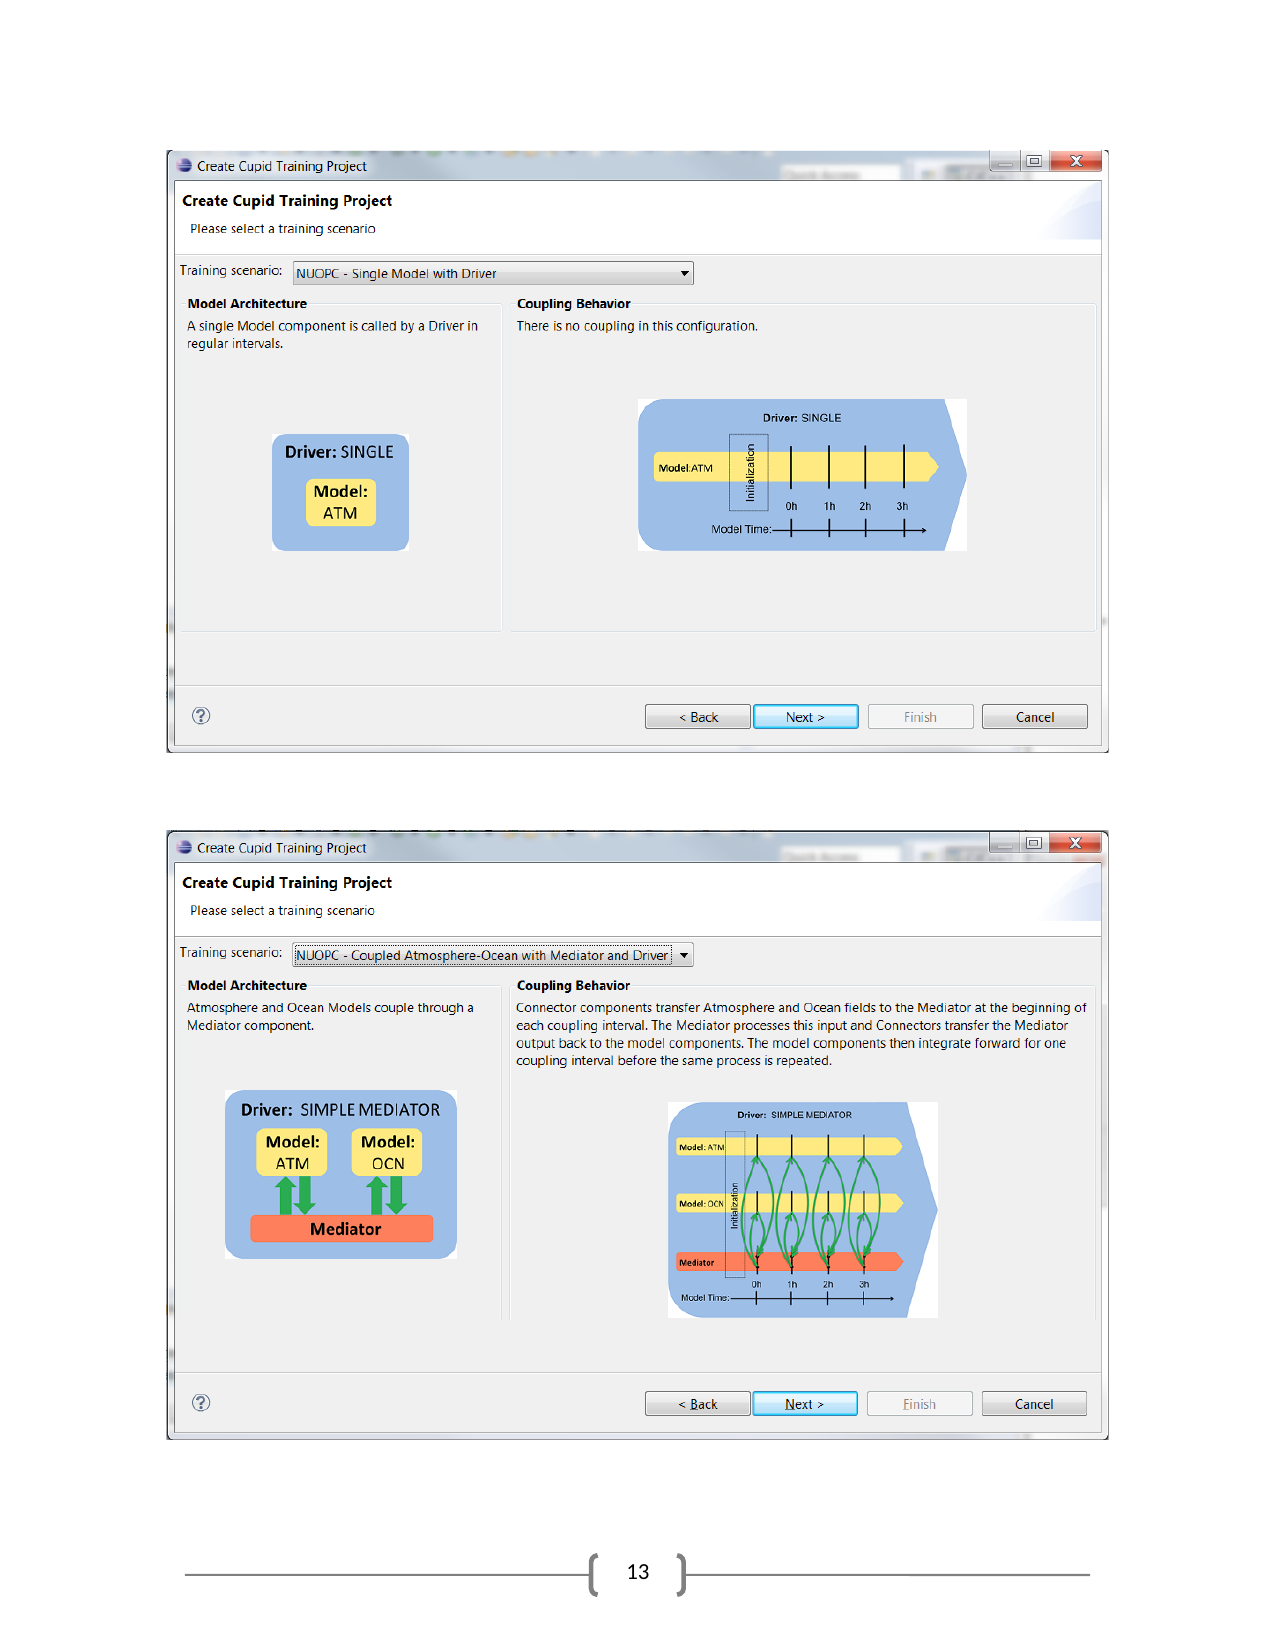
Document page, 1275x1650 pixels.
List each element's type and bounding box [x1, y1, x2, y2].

picture [166, 830, 1109, 1440]
picture [166, 150, 1109, 753]
